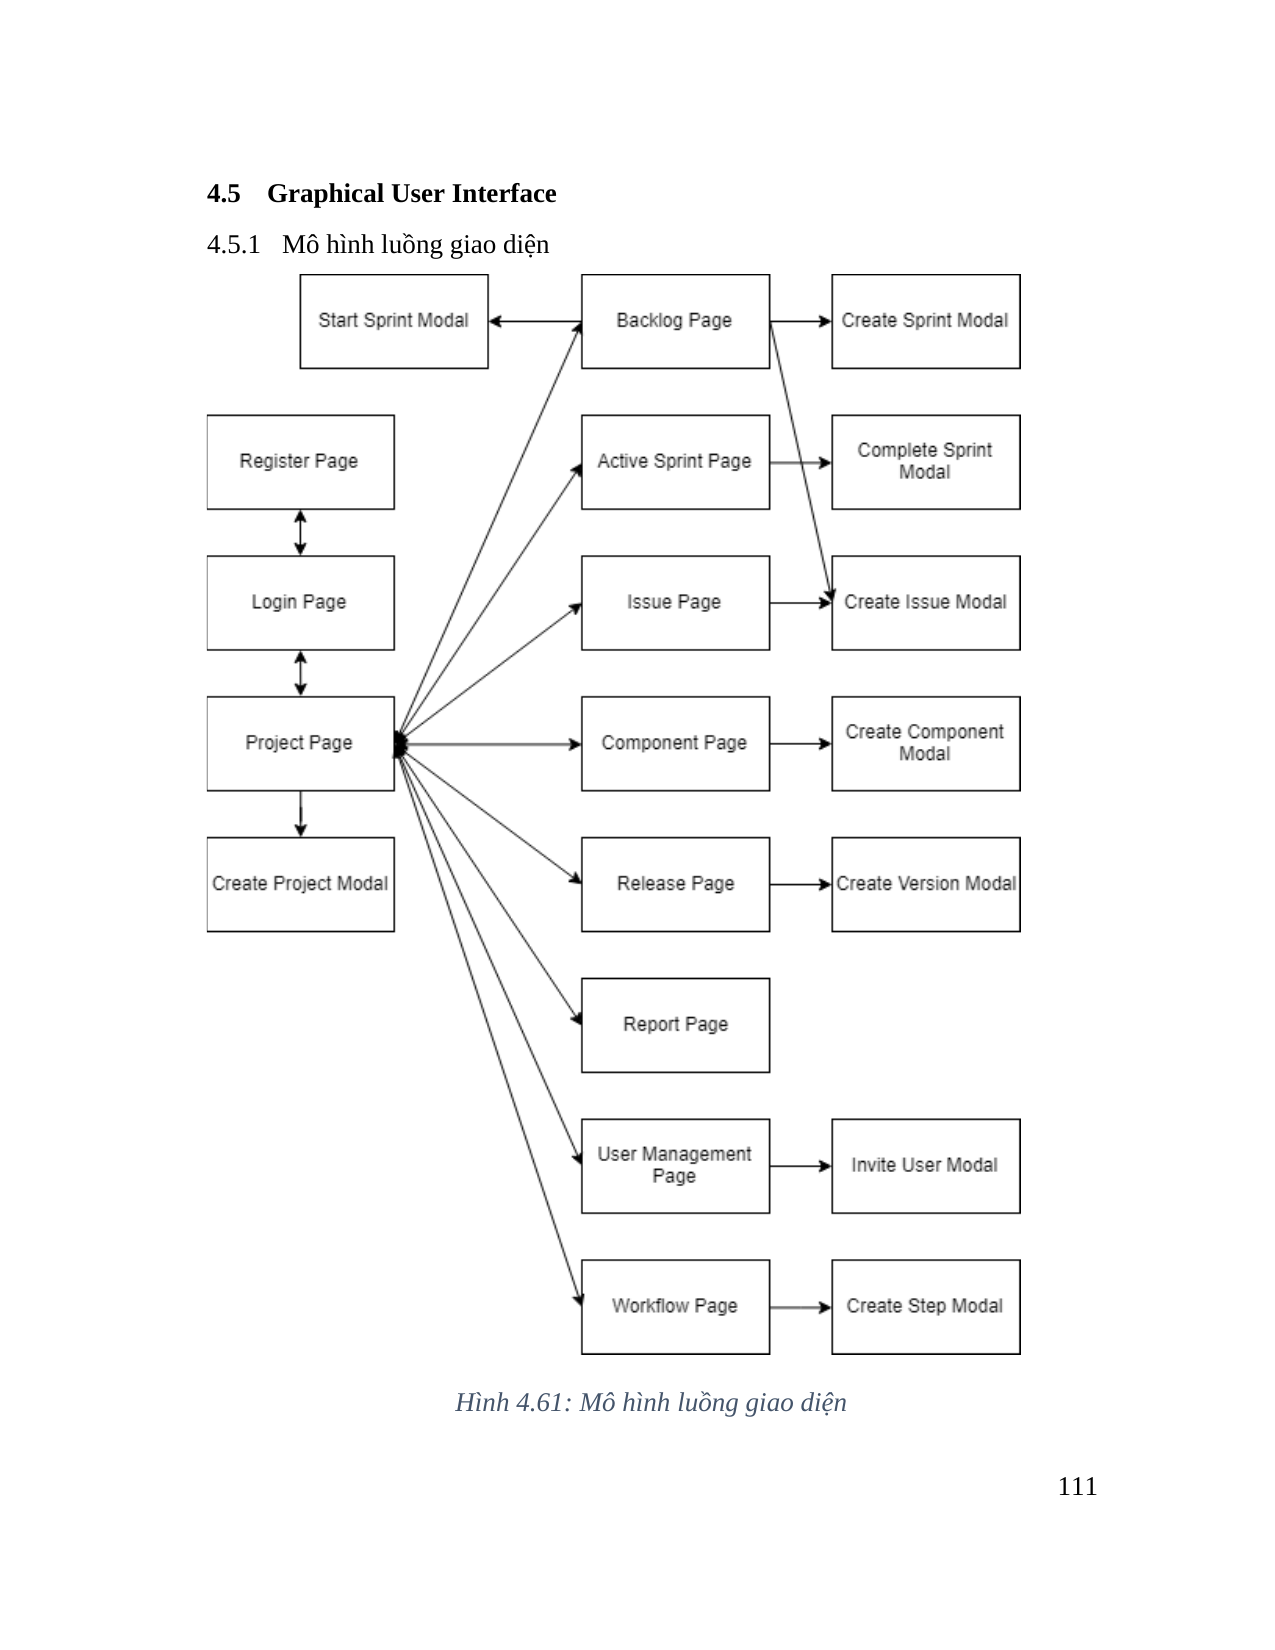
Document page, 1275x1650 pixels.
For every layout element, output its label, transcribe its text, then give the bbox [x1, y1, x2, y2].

subtitle Graphical User Interface [207, 177, 1098, 208]
subtitle Mô hình luồng giao diện [207, 228, 1098, 259]
picture [206, 274, 1021, 1355]
